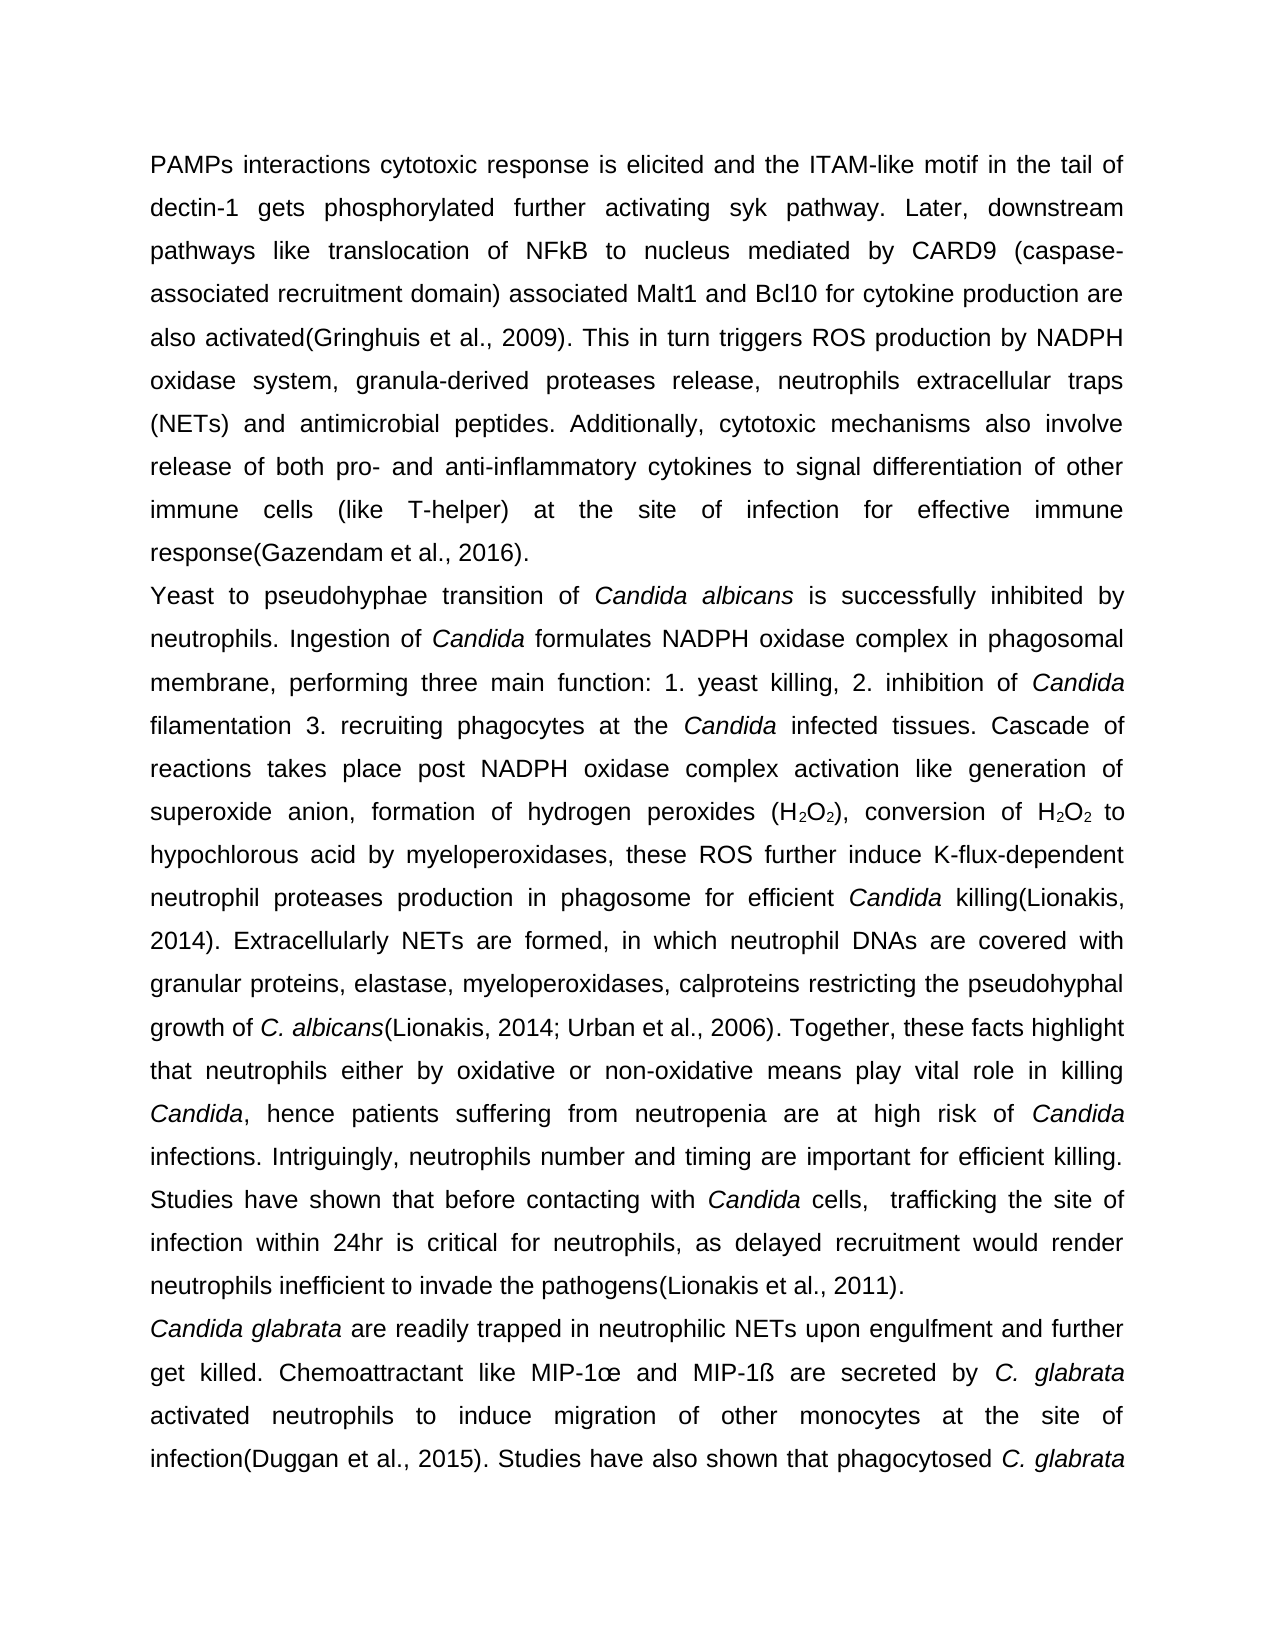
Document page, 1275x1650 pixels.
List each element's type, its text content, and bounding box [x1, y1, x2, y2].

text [150, 1314, 1125, 1472]
text Yeast to pseudohyphae transition of Candida albicans is successfully inhibited by neutrophils. Ingestion of Candida formulates NADPH oxidase complex in phagosomal membrane, performing three main function: 1. yeast killing, 2. inhibition of Candida filamentation 3. recruiting phagocytes at the Candida infected tissues. Cascade of reactions takes place post NADPH oxidase complex activation like generation of superoxide anion, formation of hydrogen peroxides (H2O2), conversion of H2O2 to hypochlorous acid by myeloperoxidases, these ROS further induce K-flux-dependent neutrophil proteases production in phagosome for efficient Candida killing(Lionakis, 2014). Extracellularly NETs are formed, in which neutrophil DNAs are covered with granular proteins, elastase, myeloperoxidases, calproteins restricting the pseudohyphal growth of C. albicans(Lionakis, 2014; Urban et al., 2006). Together, these facts highlight that neutrophils either by oxidative or non-oxidative means play vital role in killing Candida, hence patients suffering from neutropenia are at high risk of Candida infections. Intriguingly, neutrophils number and timing are important for efficient killing. Studies have shown that before contacting with Candida cells, trafficking the site of infection within 24hr is critical for neutrophils, as delayed recruitment would render neutrophils inefficient to invade the pathogens(Lionakis et al., 2011). [150, 581, 1125, 1300]
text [150, 150, 1125, 567]
